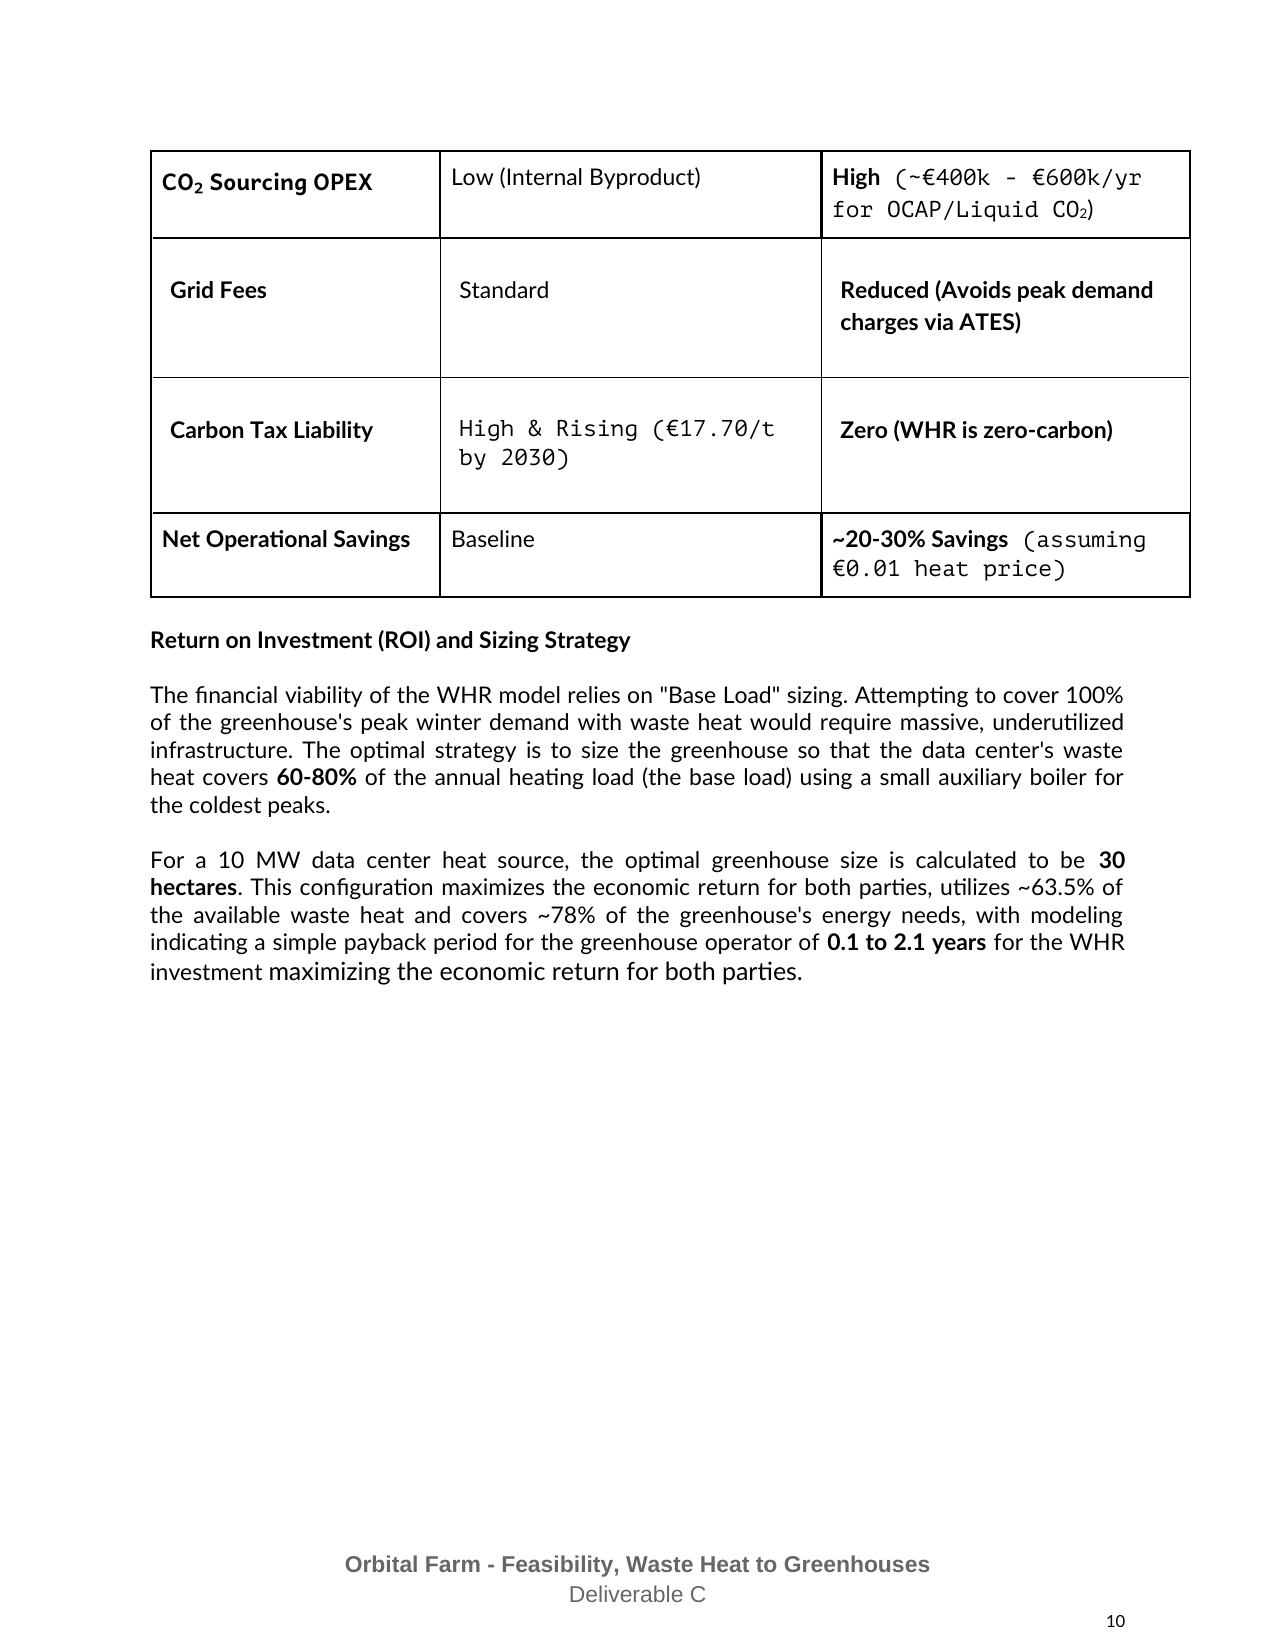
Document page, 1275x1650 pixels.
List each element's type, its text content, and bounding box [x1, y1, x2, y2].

text The financial viability of the WHR model relies on "Base Load" sizing. Attempting to cover 100% of the greenhouse's peak winter demand with waste heat would require massive, underutilized infrastructure. The optimal strategy is to size the greenhouse so that the data center's waste heat covers 60-80% of the annual heating load (the base load) using a small auxiliary boiler for the coldest peaks. [150, 681, 1125, 818]
table_cell Grid Fees [152, 238, 440, 377]
table_cell Low (Internal Byproduct) [441, 152, 820, 237]
text For a 10 MW data center heat source, the optimal greenhouse size is calculated to be 30 hectares. This configuration maximizes the economic return for both parties, utilizes ~63.5% of the available waste heat and covers ~78% of the greenhouse's energy needs, with modeling indicating a simple payback period for the greenhouse operator of 0.1 to 2.1 years for the WHR investment maximizing the economic return for both parties. [150, 846, 1125, 986]
table_cell Standard [441, 239, 821, 377]
table_cell High (~€400k - €600k/yr for OCAP/Liquid CO2) [823, 152, 1189, 237]
table_cell Reduced (Avoids peak demand charges via ATES) [822, 239, 1190, 377]
table_cell ~20-30% Savings (assuming €0.01 heat price) [823, 514, 1189, 596]
table_cell Carbon Tax Liability [152, 378, 440, 512]
table_cell Zero (WHR is zero-carbon) [822, 377, 1190, 512]
text Return on Investment (ROI) and Sizing Strategy [150, 626, 1125, 653]
table_cell CO₂ Sourcing OPEX [152, 152, 439, 237]
table_cell High & Rising (€17.70/t by 2030) [441, 378, 821, 512]
table_cell Net Operational Savings [152, 513, 439, 596]
table_cell Baseline [441, 514, 820, 596]
